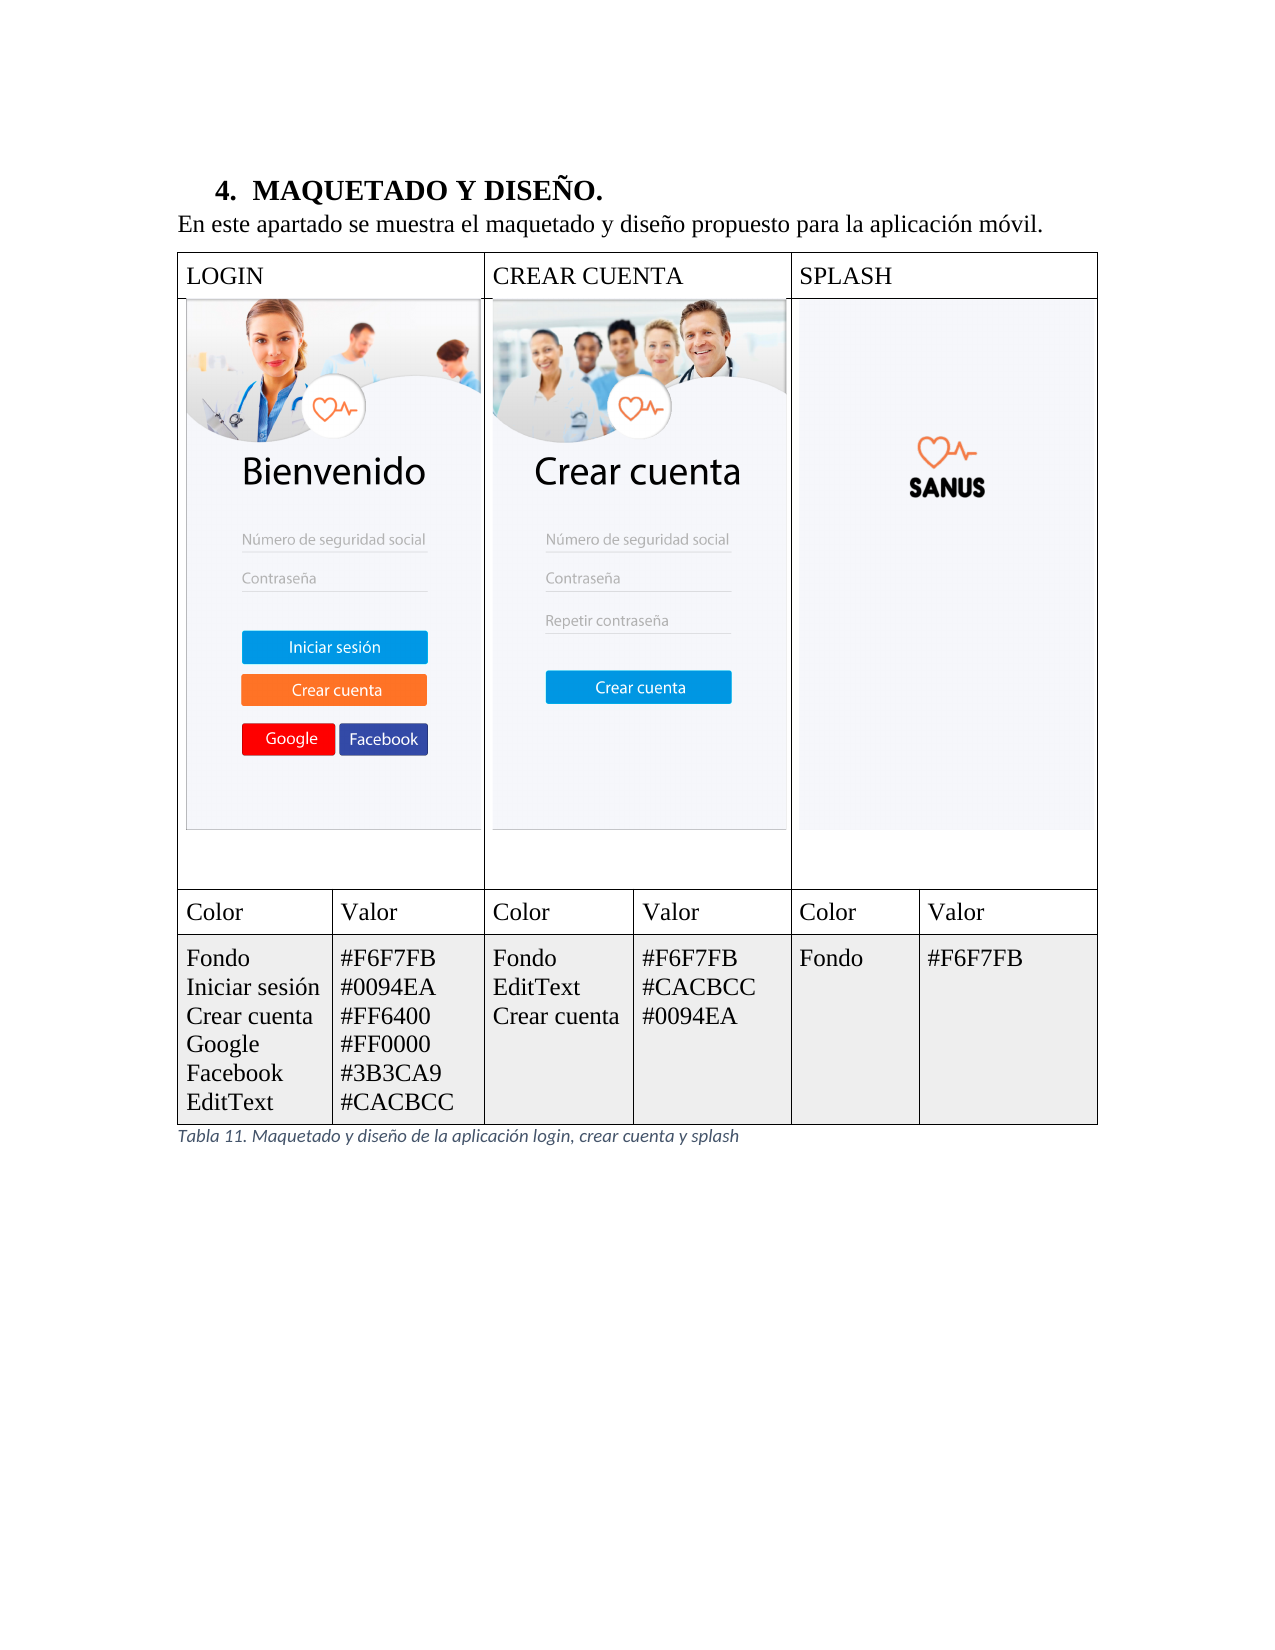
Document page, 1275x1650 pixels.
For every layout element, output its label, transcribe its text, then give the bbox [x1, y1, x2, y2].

table_cell #F6F7FB #0094EA #FF6400 #FF0000 #3B3CA9 #CACBCC [333, 935, 484, 1124]
table_header CREAR CUENTA [485, 253, 791, 298]
table_cell Color [178, 890, 332, 934]
table_cell [485, 299, 791, 888]
picture [799, 298, 1095, 830]
subtitle MAQUETADO Y DISEÑO. [215, 173, 1098, 206]
table_header SPLASH [792, 253, 1097, 298]
picture [492, 298, 788, 830]
table_cell #F6F7FB [920, 935, 1097, 1124]
table_cell [792, 299, 1097, 888]
table_cell Valor [333, 890, 484, 934]
table_header LOGIN [178, 253, 484, 298]
picture [186, 298, 482, 830]
table_cell #F6F7FB #CACBCC #0094EA [634, 935, 791, 1124]
table_cell Valor [634, 890, 791, 934]
table_cell Fondo [792, 935, 919, 1124]
table_cell [178, 299, 484, 888]
table_cell Valor [920, 890, 1097, 934]
table_cell Color [485, 890, 633, 934]
table_cell Color [792, 890, 919, 934]
table_cell Fondo EditText Crear cuenta [485, 935, 633, 1124]
text En este apartado se muestra el maquetado y diseño propuesto para la aplicación móvil. [177, 209, 1098, 238]
table_cell Fondo Iniciar sesión Crear cuenta Google Facebook EditText [178, 935, 332, 1124]
